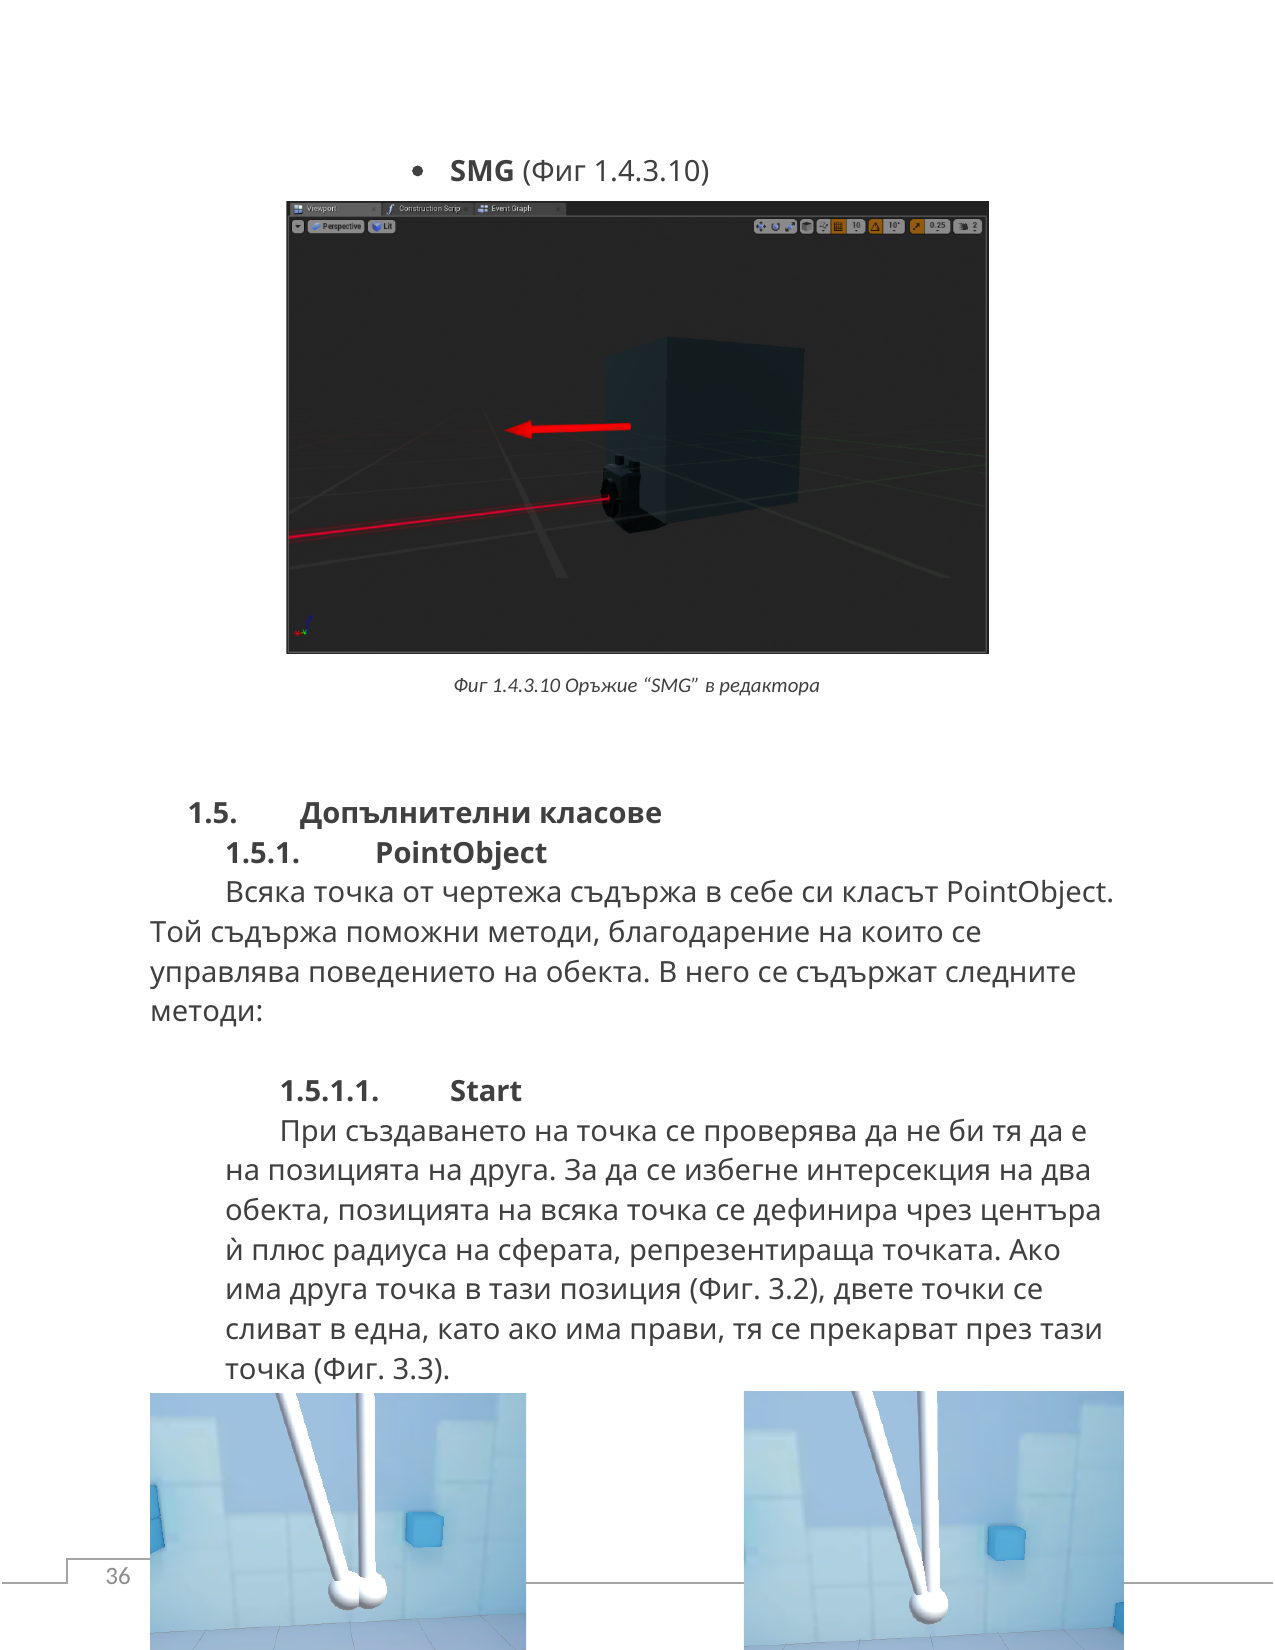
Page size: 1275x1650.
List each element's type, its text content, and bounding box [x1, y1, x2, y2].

list Start [279, 1070, 1125, 1110]
text При създаването на точка се проверява да не би тя да е на позицията на друга. За да се избегне интерсекция на два обекта, позицията на всяка точка се дефинира чрез центъра ѝ плюс радиуса на сферата, репрезентираща точката. Ако има друга точка в тази позиция (Фиг. 3.2), двете точки се сливат в една, като ако има прави, тя се прекарват през тази точка (Фиг. 3.3). [225, 1110, 1125, 1388]
picture [743, 1391, 1124, 1650]
list PointObject [225, 832, 1125, 872]
text Всяка точка от чертежа съдържа в себе си класът PointObject. Той съдържа поможни методи, благодарение на които се управлява поведението на обекта. В него се съдържат следните методи: [150, 872, 1125, 1030]
picture [286, 201, 989, 654]
picture [150, 1393, 527, 1650]
list Допълнителни класове [187, 792, 1125, 832]
list SMG (Фиг 1.4.3.10) [412, 150, 1125, 190]
